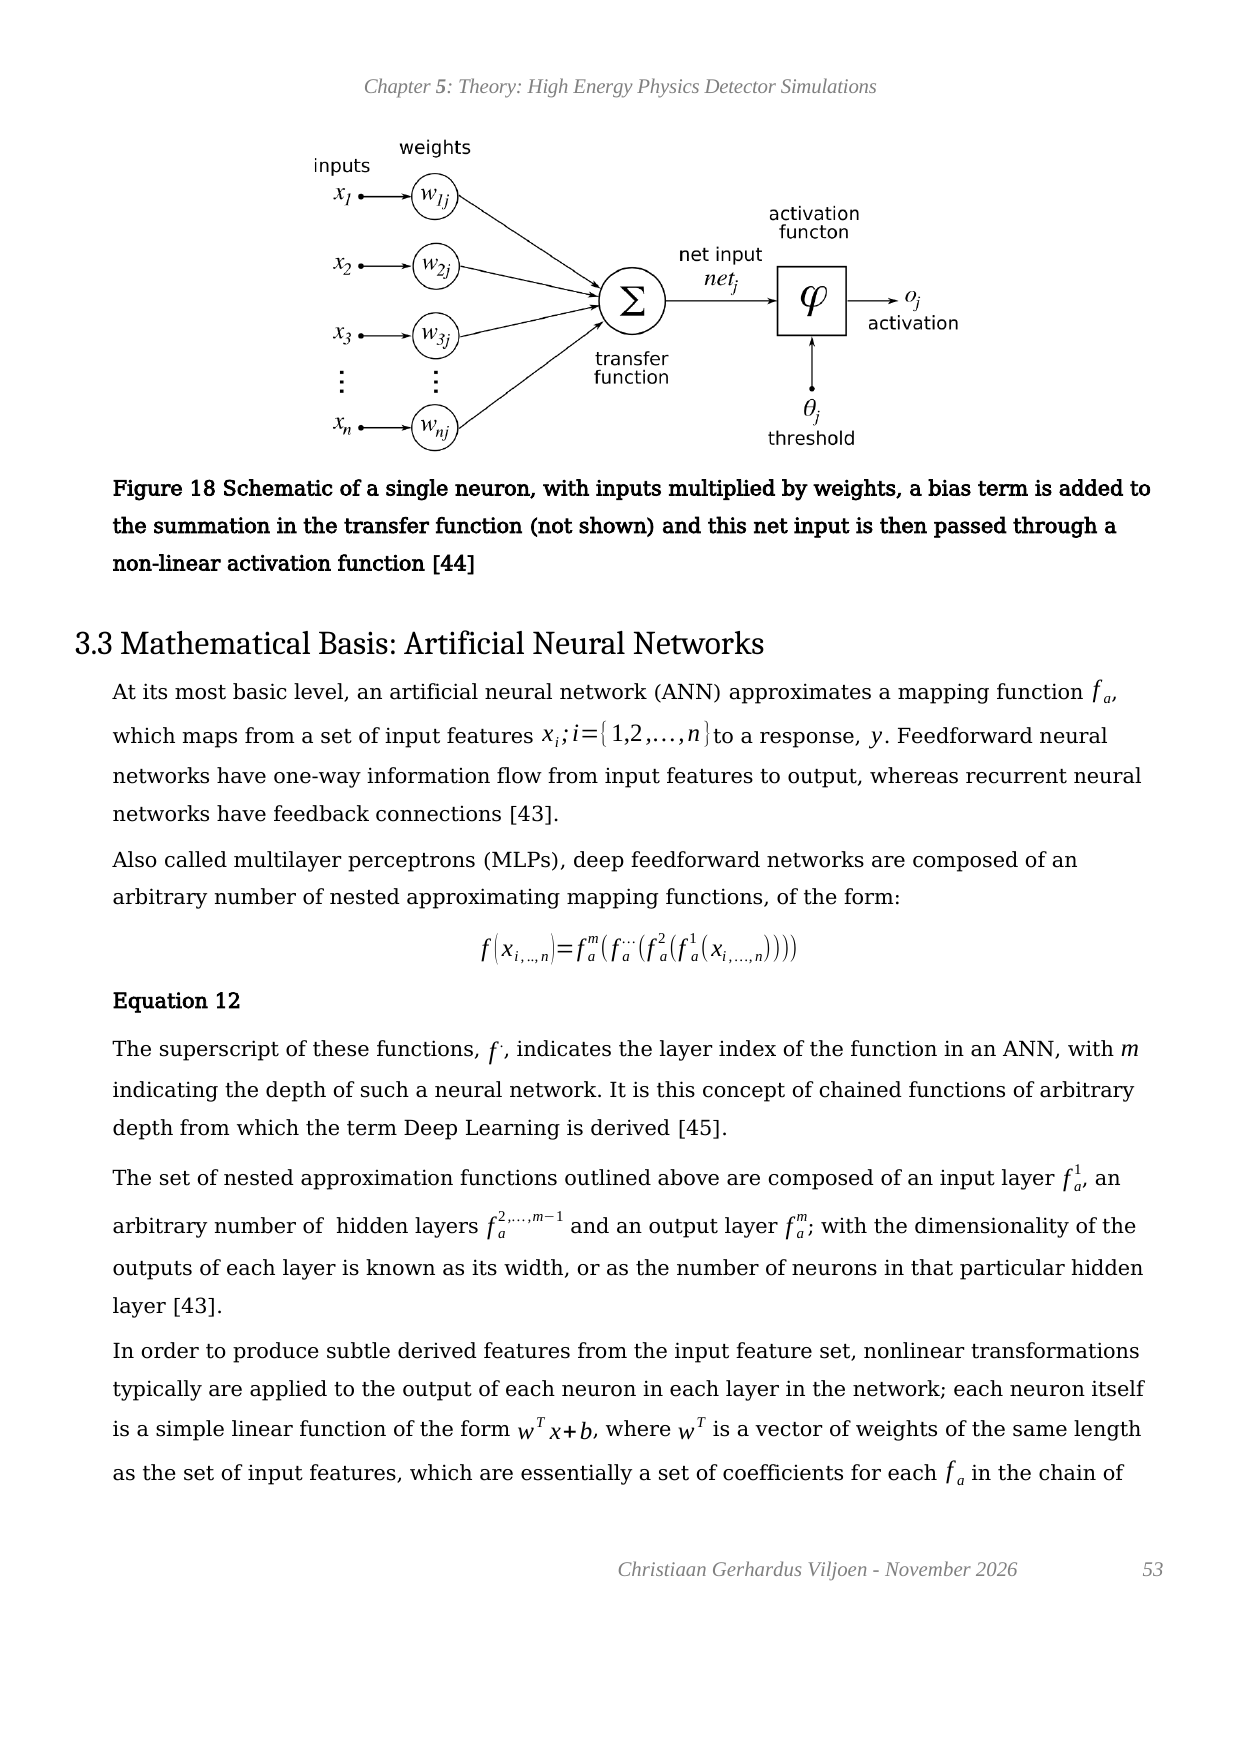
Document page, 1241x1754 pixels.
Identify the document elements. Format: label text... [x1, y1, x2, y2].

text Also called multilayer perceptrons (MLPs), deep feedforward networks are composed of an arbitrary number of nested approximating mapping functions, of the form: [112, 847, 1165, 909]
text Figure 18 Schematic of a single neuron, with inputs multiplied by weights, a bias term is added to the summation in the transfer function (not shown) and this net input is then passed through a non-linear activation function [112, 475, 1165, 575]
picture [303, 135, 974, 454]
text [112, 1338, 1165, 1488]
text The set of nested approximation functions outlined above are composed of an input layer , an arbitrary number of hidden layers and an output layer ; with the dimensionality of the outputs of each layer is known as its width, or as the number of neurons in that particular hidden layer. [112, 1160, 1165, 1317]
text At its most basic level, an artificial neural network (ANN) approximates a mapping function , which maps from a set of input features to a response, . Feedforward neural networks have one-way information flow from input features to output, whereas recurrent neural networks have feedback connections. [112, 676, 1165, 826]
text The superscript of these functions, , indicates the layer index of the function in an ANN, with indicating the depth of such a neural network. It is this concept of chained functions of arbitrary depth from which the term Deep Learning is derived . [112, 1033, 1165, 1139]
text Equation 12 [112, 987, 1165, 1012]
subtitle Mathematical Basis: Artificial Neural Networks [75, 625, 1165, 663]
